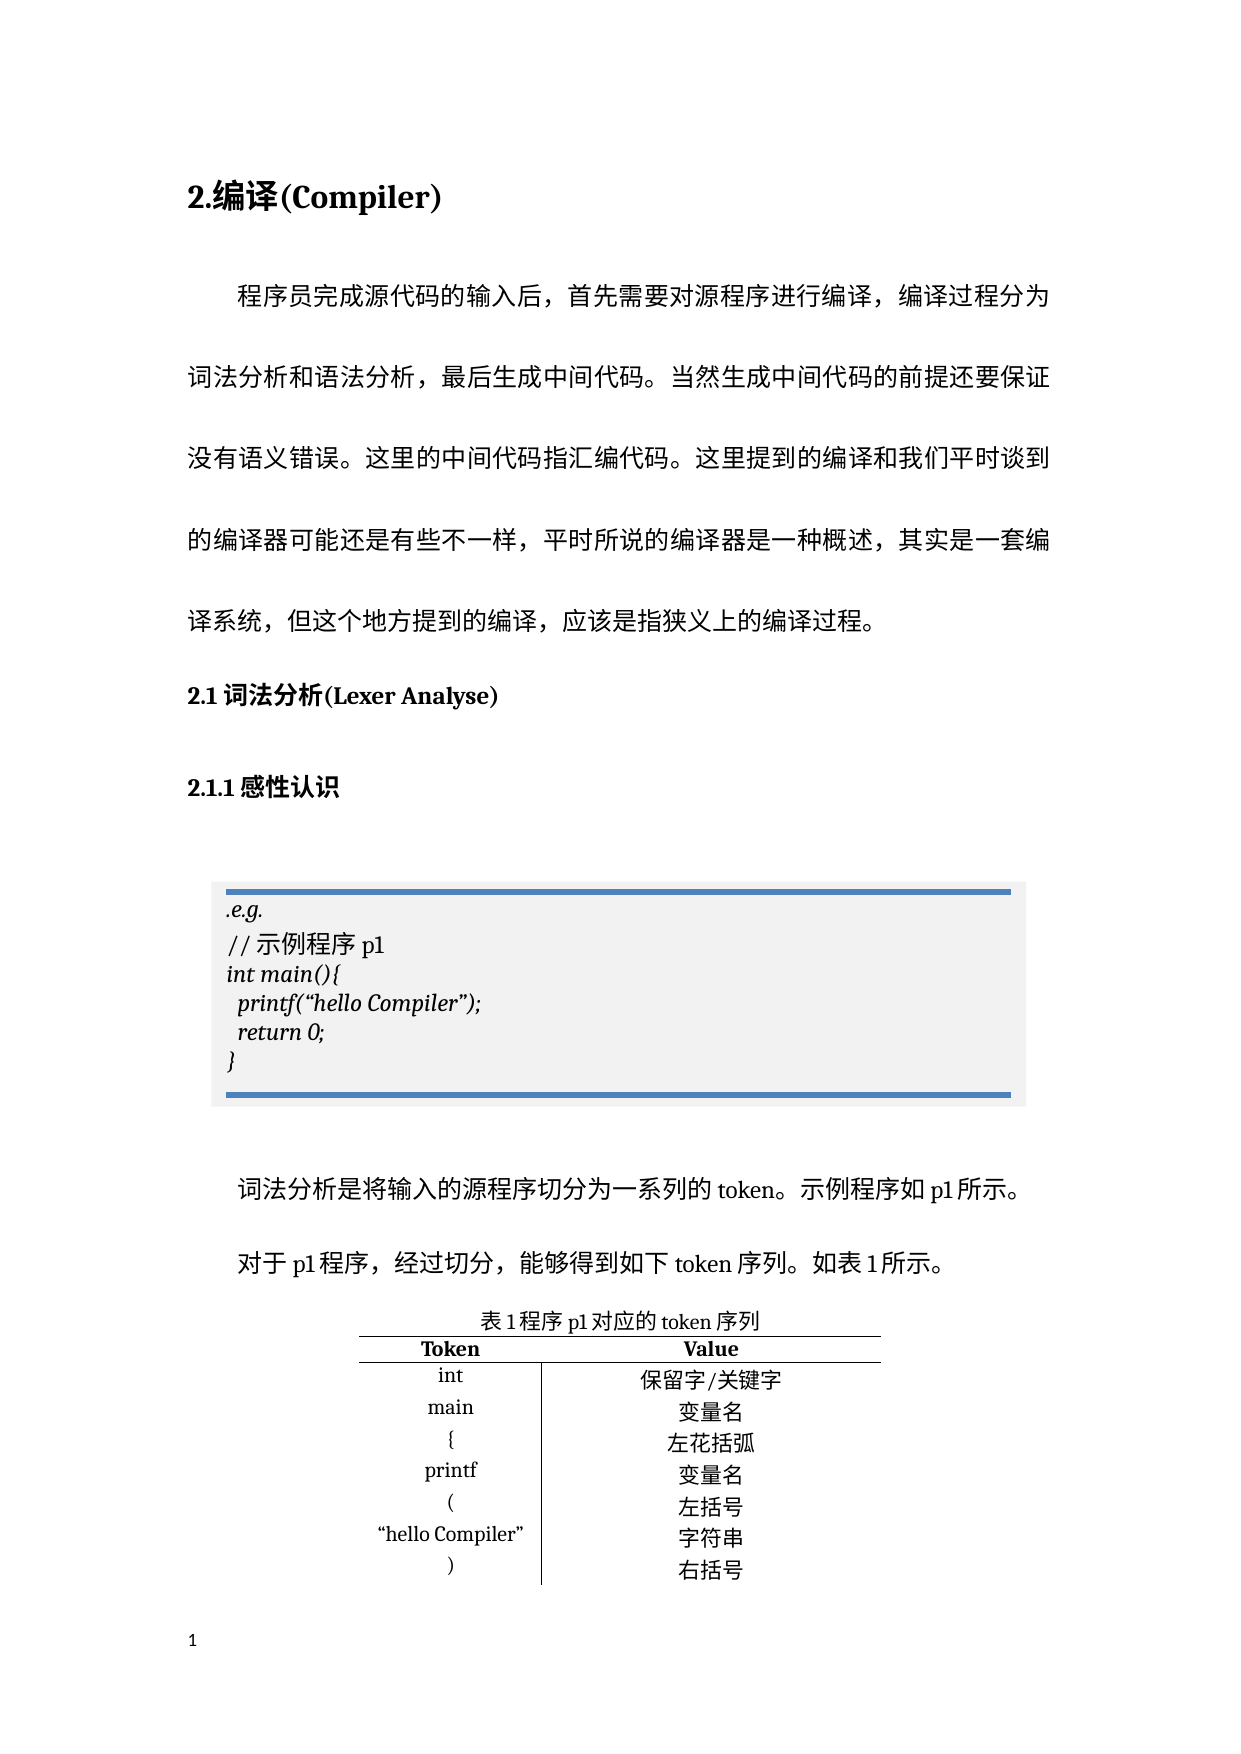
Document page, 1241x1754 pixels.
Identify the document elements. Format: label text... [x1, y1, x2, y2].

table_cell main [359, 1395, 541, 1426]
subtitle 2.1 词法分析(Lexer Analyse) [187, 661, 1053, 726]
table_header Value [542, 1337, 881, 1362]
text 表1 程序p1对应的token序列 [187, 1303, 1053, 1336]
table_cell { [359, 1426, 541, 1458]
text 对于p1程序，经过切分，能够得到如下token序列。如表1所示。 [187, 1229, 1053, 1294]
table_header Token [359, 1337, 542, 1362]
table_cell “hello Compiler” [359, 1521, 541, 1553]
table_cell 字符串 [542, 1521, 881, 1553]
table_cell ) [359, 1553, 541, 1585]
table_cell 保留字/关键字 [542, 1363, 881, 1395]
text 程序员完成源代码的输入后，首先需要对源程序进行编译，编译过程分为词法分析和语法分析，最后生成中间代码。当然生成中间代码的前提还要保证没有语义错误。这里的中间代码指汇编代码。这里提到的编译和我们平时谈到的编译器可能还是有些不一样，平时所说的编译器是一种概述，其实是一套编译系统，但这个地方提到的编译，应该是指狭义上的编译过程。 [187, 262, 1053, 652]
subtitle 2.编译(Compiler) [187, 162, 1053, 227]
table_cell 右括号 [542, 1553, 881, 1585]
table_cell 左括号 [542, 1490, 881, 1521]
text 词法分析是将输入的源程序切分为一系列的token。示例程序如p1所示。 [187, 838, 1053, 1220]
table_cell 变量名 [542, 1395, 881, 1426]
subtitle 2.1.1 感性认识 [187, 753, 1053, 818]
table_cell ( [359, 1490, 541, 1521]
table_cell 左花括弧 [542, 1426, 881, 1458]
table_cell printf [359, 1458, 541, 1490]
table_cell int [359, 1363, 541, 1395]
table_cell 变量名 [542, 1458, 881, 1490]
